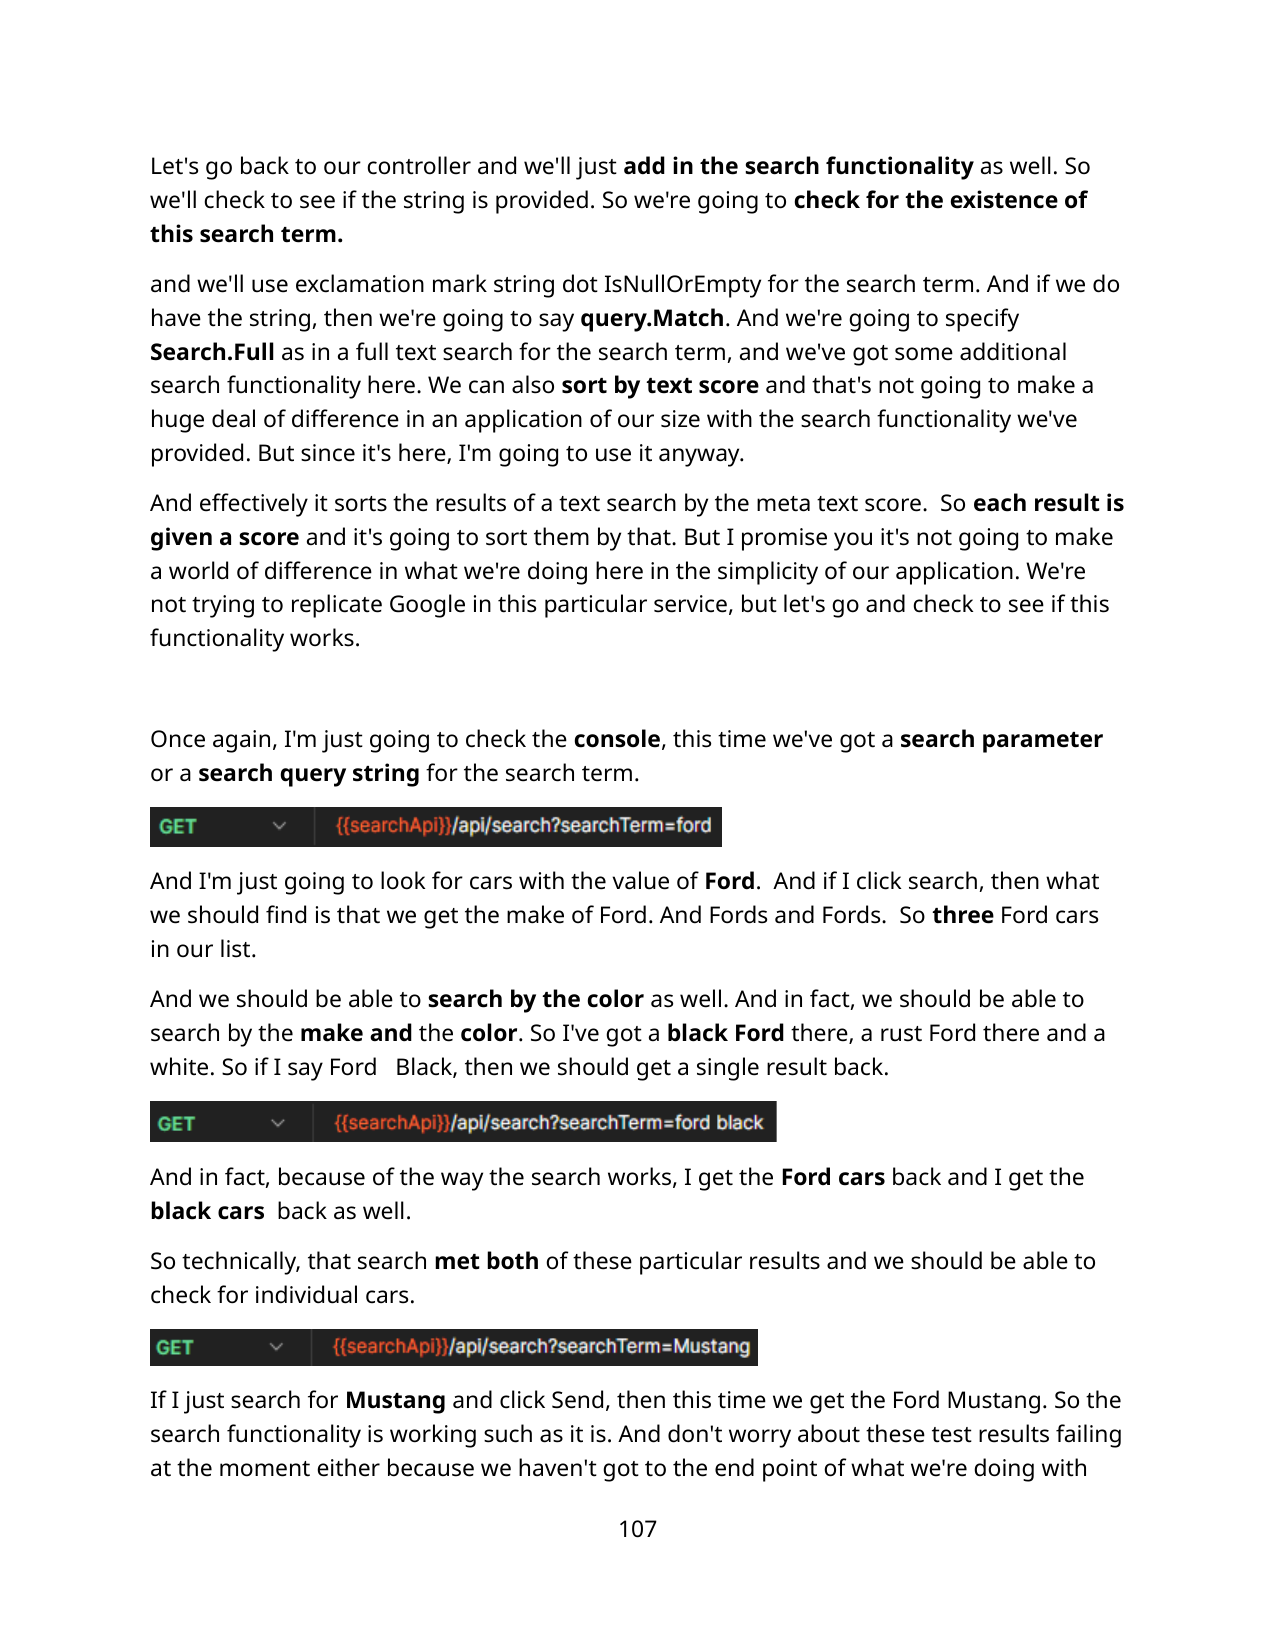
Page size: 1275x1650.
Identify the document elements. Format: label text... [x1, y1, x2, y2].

picture [150, 1101, 777, 1142]
text And in fact, because of the way the search works, I get the Ford cars back and I get the black cars back as well. [150, 1161, 1125, 1226]
text and we'll use exclamation mark string dot IsNullOrEmpty for the search term. And if we do have the string, then we're going to say query.Match. And we're going to specify Search.Full as in a full text search for the search term, and we've got some additional search functionality here. We can also sort by text score and that's not going to make a huge deal of difference in an application of our size with the search functionality we've provided. But since it's here, I'm going to use it anyway. [150, 268, 1125, 468]
picture [150, 1329, 758, 1366]
text And effectively it sorts the results of a text search by the meta text score. So each result is given a score and it's going to sort them by that. But I promise you it's not going to make a world of difference in what we're doing here in the simplicity of our application. We're not trying to replicate Google in this particular service, but let's go and check to see if this functionality works. [150, 487, 1125, 653]
picture [150, 807, 722, 847]
text So technically, that search met both of these particular results and we should be able to check for individual cars. [150, 1245, 1125, 1310]
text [150, 1384, 1125, 1483]
text And I'm just going to look for cars with the value of Ford. And if I click search, then what we should find is that we get the make of Ford. And Fords and Fords. So three Ford cars in our list. [150, 865, 1125, 964]
text Let's go back to our controller and we'll just add in the search functionality as well. So we'll check to see if the string is provided. So we're going to check for the existence of this search term. [150, 150, 1125, 249]
text Once again, I'm just going to check the console, this time we've got a search parameter or a search query string for the search term. [150, 723, 1125, 788]
text And we should be able to search by the color as well. And in fact, we should be able to search by the make and the color. So I've got a black Ford there, a rust Ford there and a white. So if I say Ford Black, then we should get a single result back. [150, 983, 1125, 1082]
